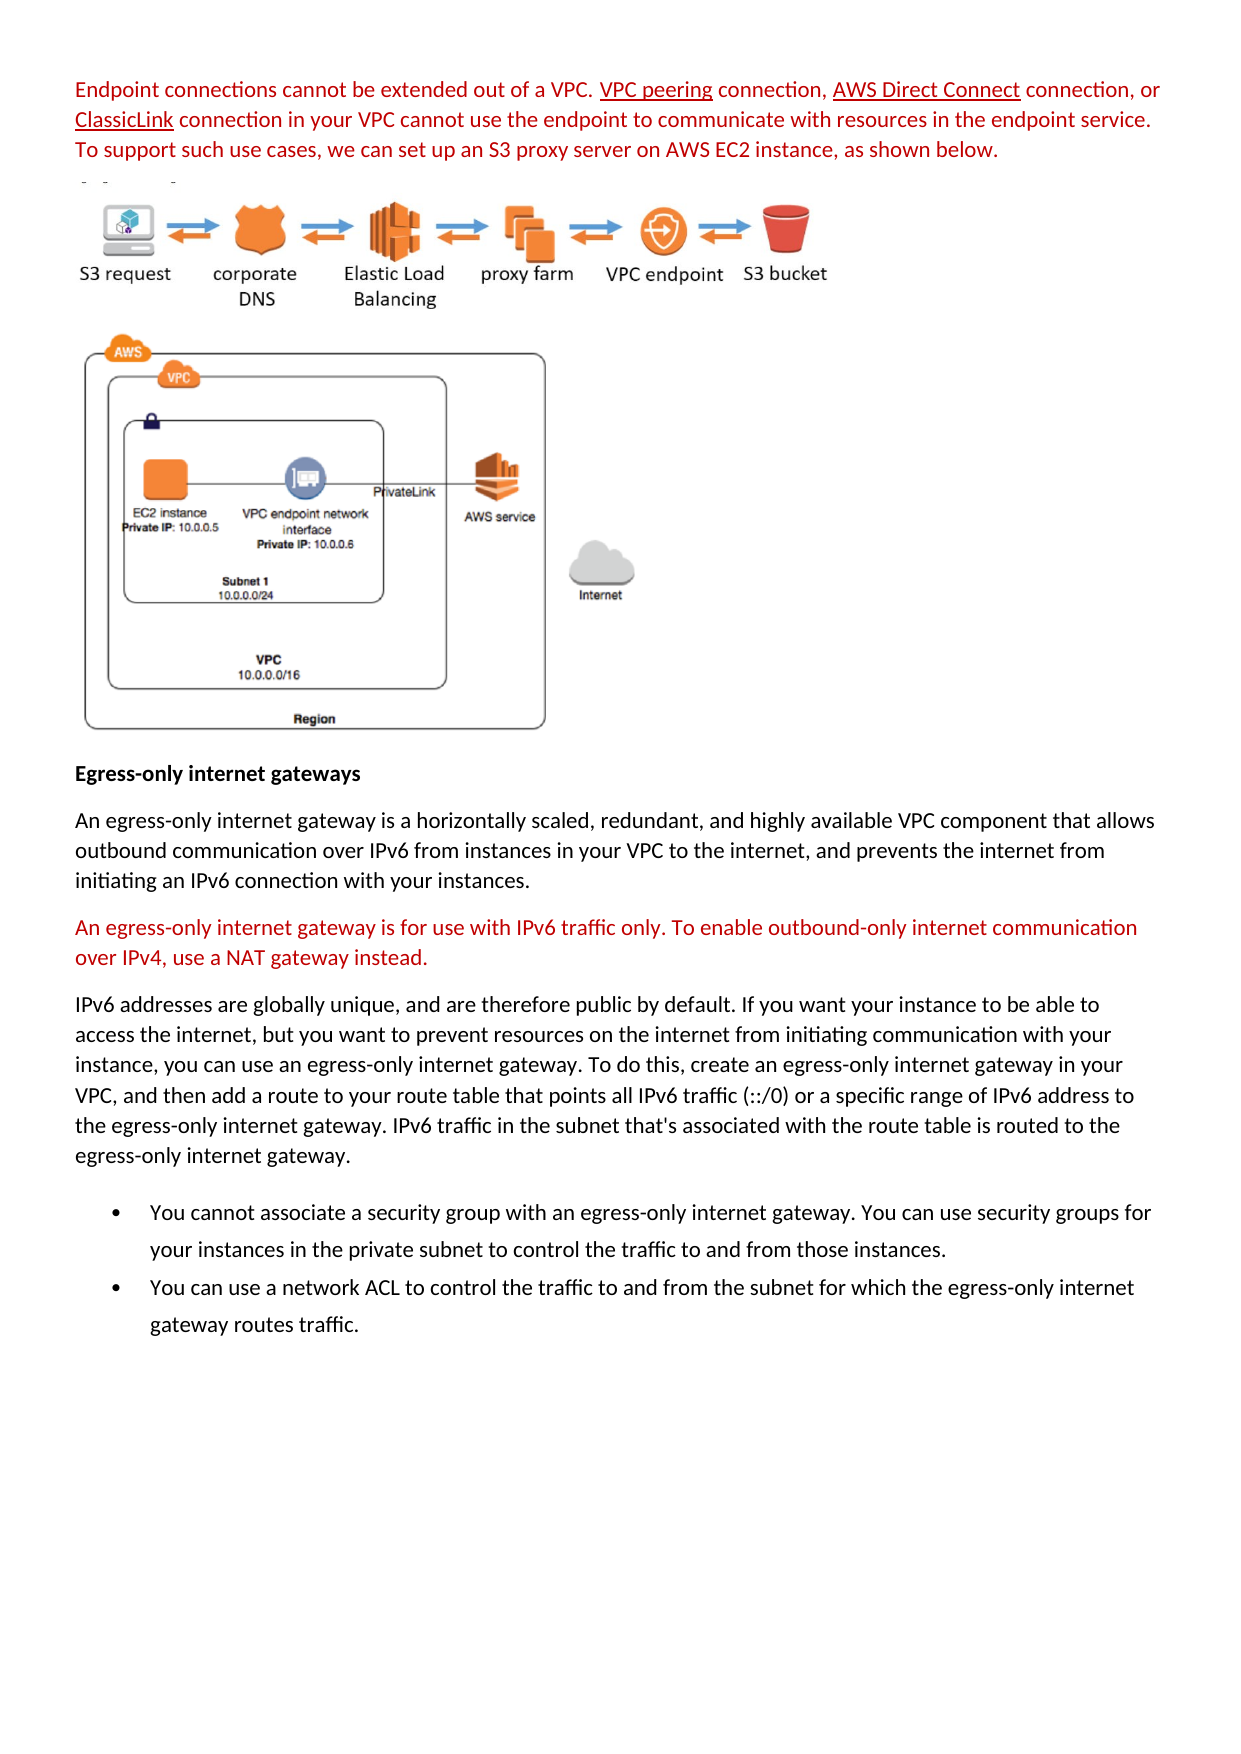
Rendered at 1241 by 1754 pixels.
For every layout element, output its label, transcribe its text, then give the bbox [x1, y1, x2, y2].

picture [75, 182, 829, 309]
text IPv6 addresses are globally unique, and are therefore public by default. If you want your instance to be able to access the internet, but you want to prevent resources on the internet from initiating communication with your instance, you can use an egress-only internet gateway. To do this, create an egress-only internet gateway in your VPC, and then add a route to your route table that points all IPv6 traffic (::/0) or a specific range of IPv6 address to the egress-only internet gateway. IPv6 traffic in the subnet that's associated with the route table is routed to the egress-only internet gateway. [75, 990, 1165, 1169]
text Endpoint connections cannot be extended out of a VPC. VPC peering connection, AWS Direct Connect connection, or ClassicLink connection in your VPC cannot use the endpoint to communicate with resources in the endpoint service. To support such use cases, we can set up an S3 proxy server on AWS EC2 instance, as shown below. [75, 75, 1165, 163]
text Egress-only internet gateways [75, 759, 1165, 787]
text An egress-only internet gateway is for use with IPv6 traffic only. To enable outbound-only internet communication over IPv4, use a NAT gateway instead. [75, 913, 1165, 971]
text An egress-only internet gateway is a horizontally scaled, redundant, and highly available VPC component that allows outbound communication over IPv6 from instances in your VPC to the internet, and prevents the internet from initiating an IPv6 connection with your instances. [75, 806, 1165, 894]
list You cannot associate a security group with an egress-only internet gateway. You can use security groups for your instances in the private subnet to control the traffic to and from those instances. [112, 1188, 1165, 1263]
list You can use a network ACL to control the traffic to and from the subnet for which the egress-only internet gateway routes traffic. [112, 1263, 1165, 1338]
picture [75, 327, 642, 741]
